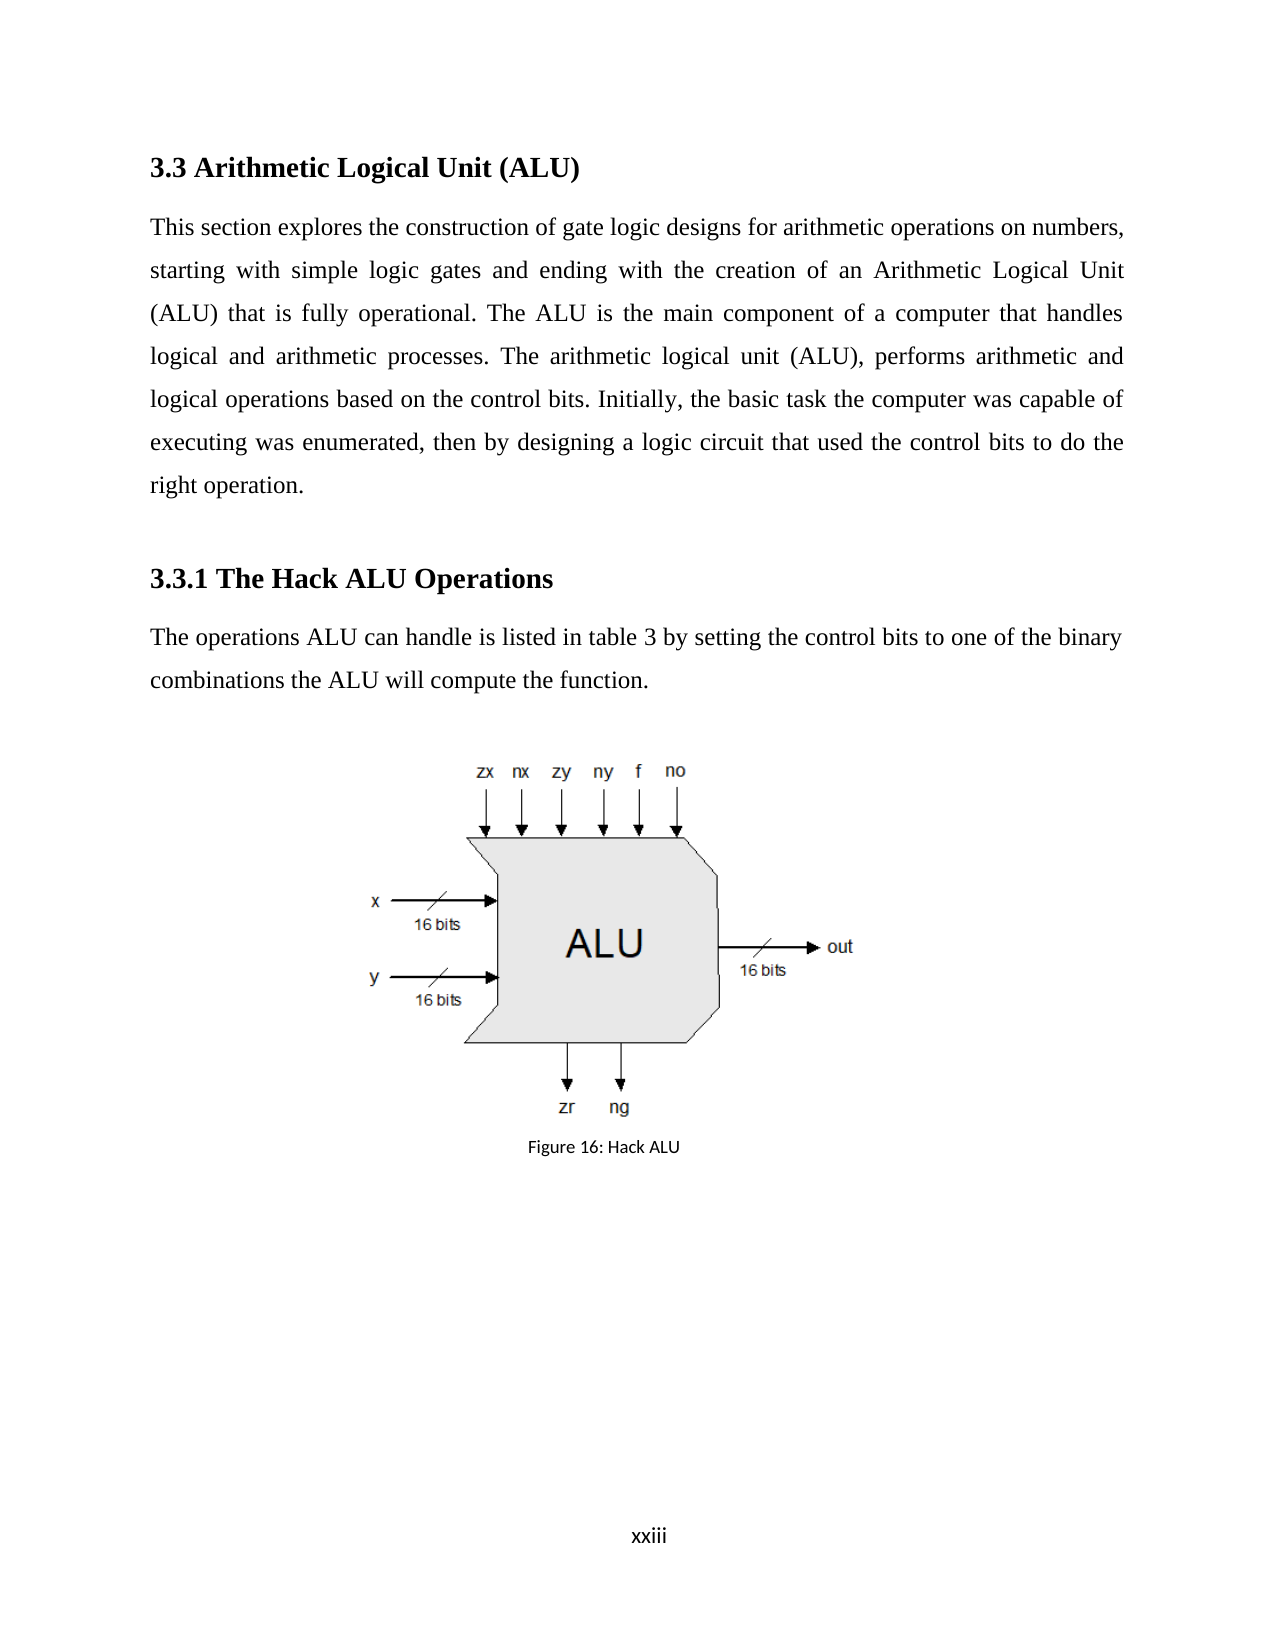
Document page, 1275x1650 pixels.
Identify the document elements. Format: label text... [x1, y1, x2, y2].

picture [336, 763, 872, 1127]
text The operations ALU can handle is listed in table 3 by setting the control bits to one of the binary combinations the ALU will compute the function. [150, 622, 1125, 694]
subtitle 3.3 Arithmetic Logical Unit (ALU) [150, 150, 1125, 183]
text This section explores the construction of gate logic designs for arithmetic operations on numbers, starting with simple logic gates and ending with the creation of an Arithmetic Logical Unit (ALU) that is fully operational. The ALU is the main component of a computer that handles logical and arithmetic processes. The arithmetic logical unit (ALU), performs arithmetic and logical operations based on the control bits. Initially, the basic task the computer was capable of executing was enumerated, then by designing a logic circuit that used the control bits to do the right operation. [150, 212, 1125, 499]
subtitle 3.3.1 The Hack ALU Operations [150, 561, 1125, 594]
